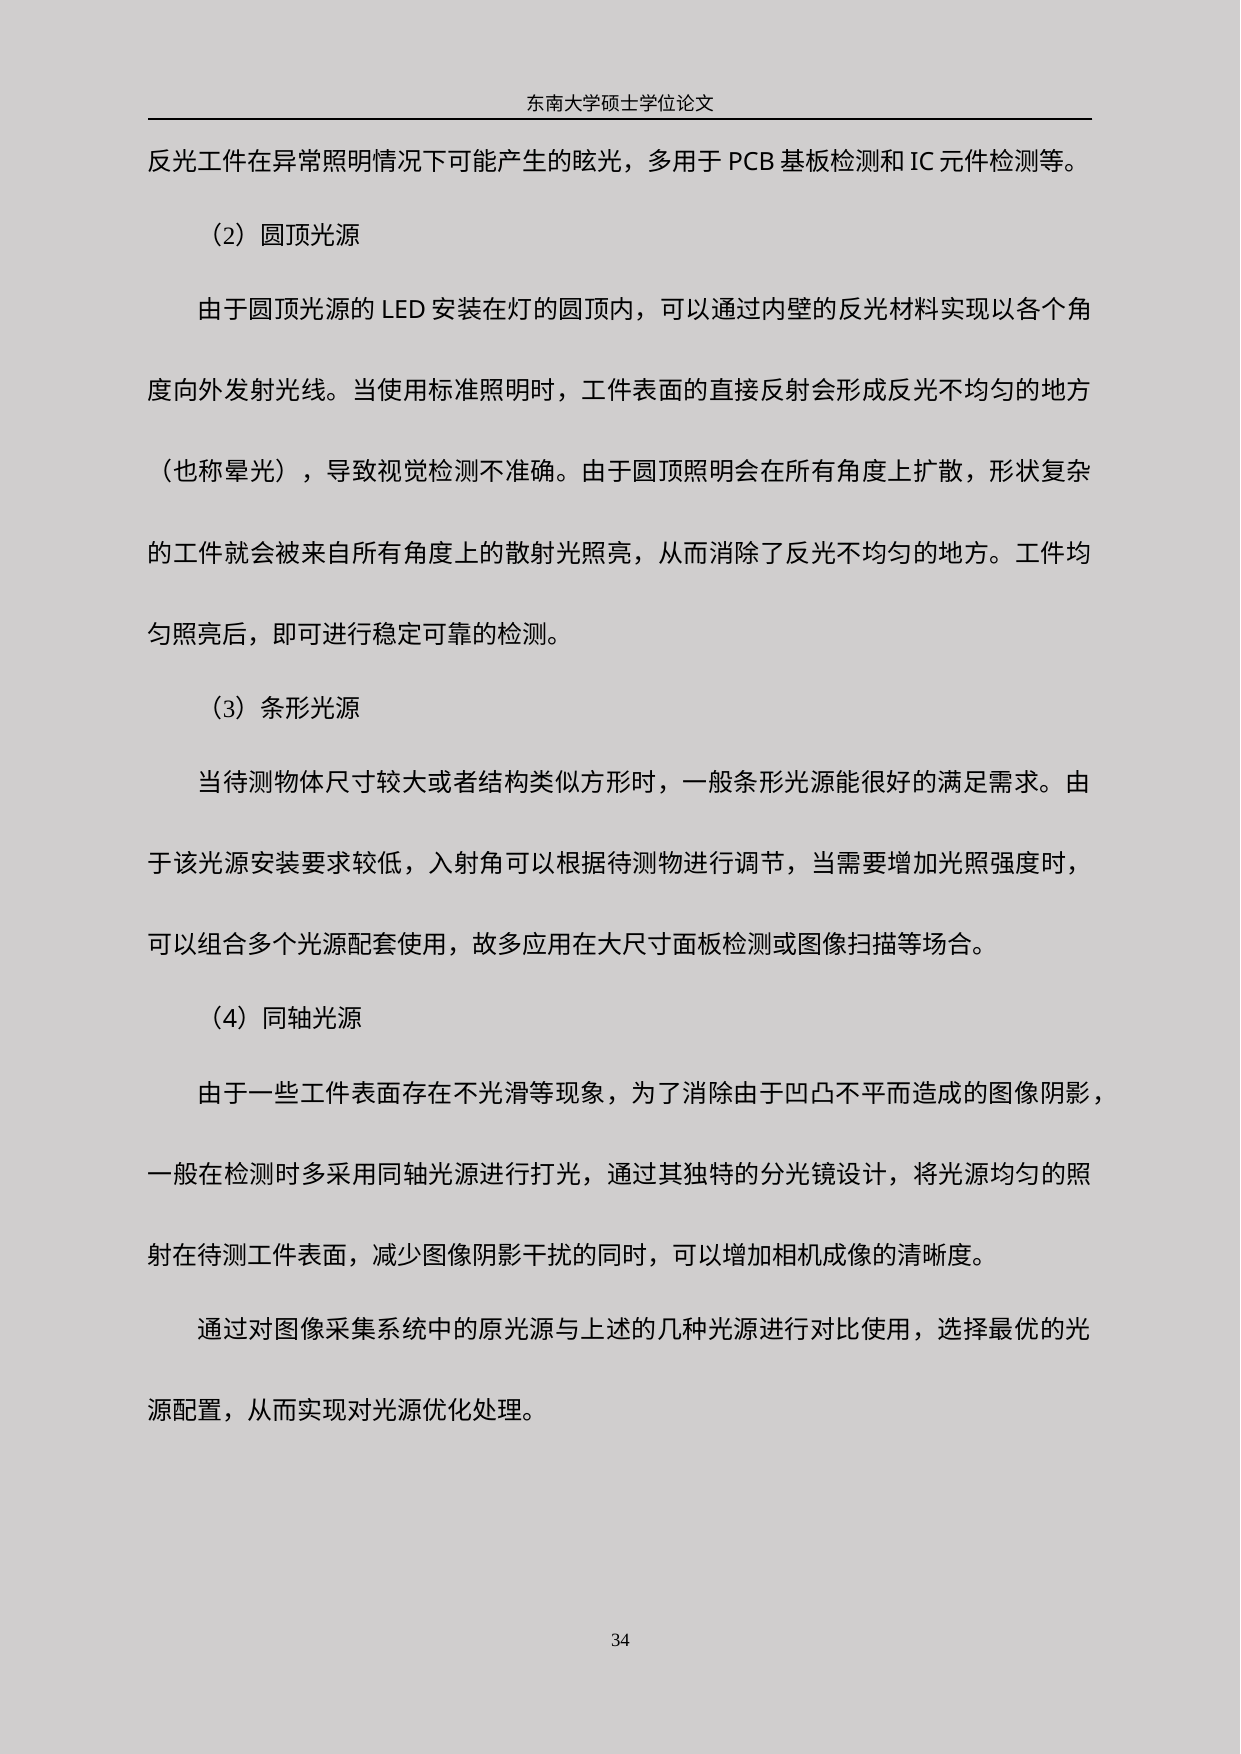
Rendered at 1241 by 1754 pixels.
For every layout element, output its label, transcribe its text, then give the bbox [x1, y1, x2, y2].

text 通过对图像采集系统中的原光源与上述的几种光源进行对比使用，选择最优的光源配置，从而实现对光源优化处理。 [148, 1295, 1092, 1441]
text （4）同轴光源 [148, 984, 1092, 1049]
text 当待测物体尺寸较大或者结构类似方形时，一般条形光源能很好的满足需求。由于该光源安装要求较低，入射角可以根据待测物进行调节，当需要增加光照强度时，可以组合多个光源配套使用，故多应用在大尺寸面板检测或图像扫描等场合。 [148, 748, 1092, 976]
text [148, 127, 1092, 192]
text 由于一些工件表面存在不光滑等现象，为了消除由于凹凸不平而造成的图像阴影，一般在检测时多采用同轴光源进行打光，通过其独特的分光镜设计，将光源均匀的照射在待测工件表面，减少图像阴影干扰的同时，可以增加相机成像的清晰度。 [148, 1059, 1092, 1286]
text 由于圆顶光源的LED安装在灯的圆顶内，可以通过内壁的反光材料实现以各个角度向外发射光线。当使用标准照明时，工件表面的直接反射会形成反光不均匀的地方（也称晕光），导致视觉检测不准确。由于圆顶照明会在所有角度上扩散，形状复杂的工件就会被来自所有角度上的散射光照亮，从而消除了反光不均匀的地方。工件均匀照亮后，即可进行稳定可靠的检测。 [148, 275, 1092, 665]
text （2）圆顶光源 [148, 201, 1092, 266]
text （3）条形光源 [148, 674, 1092, 739]
